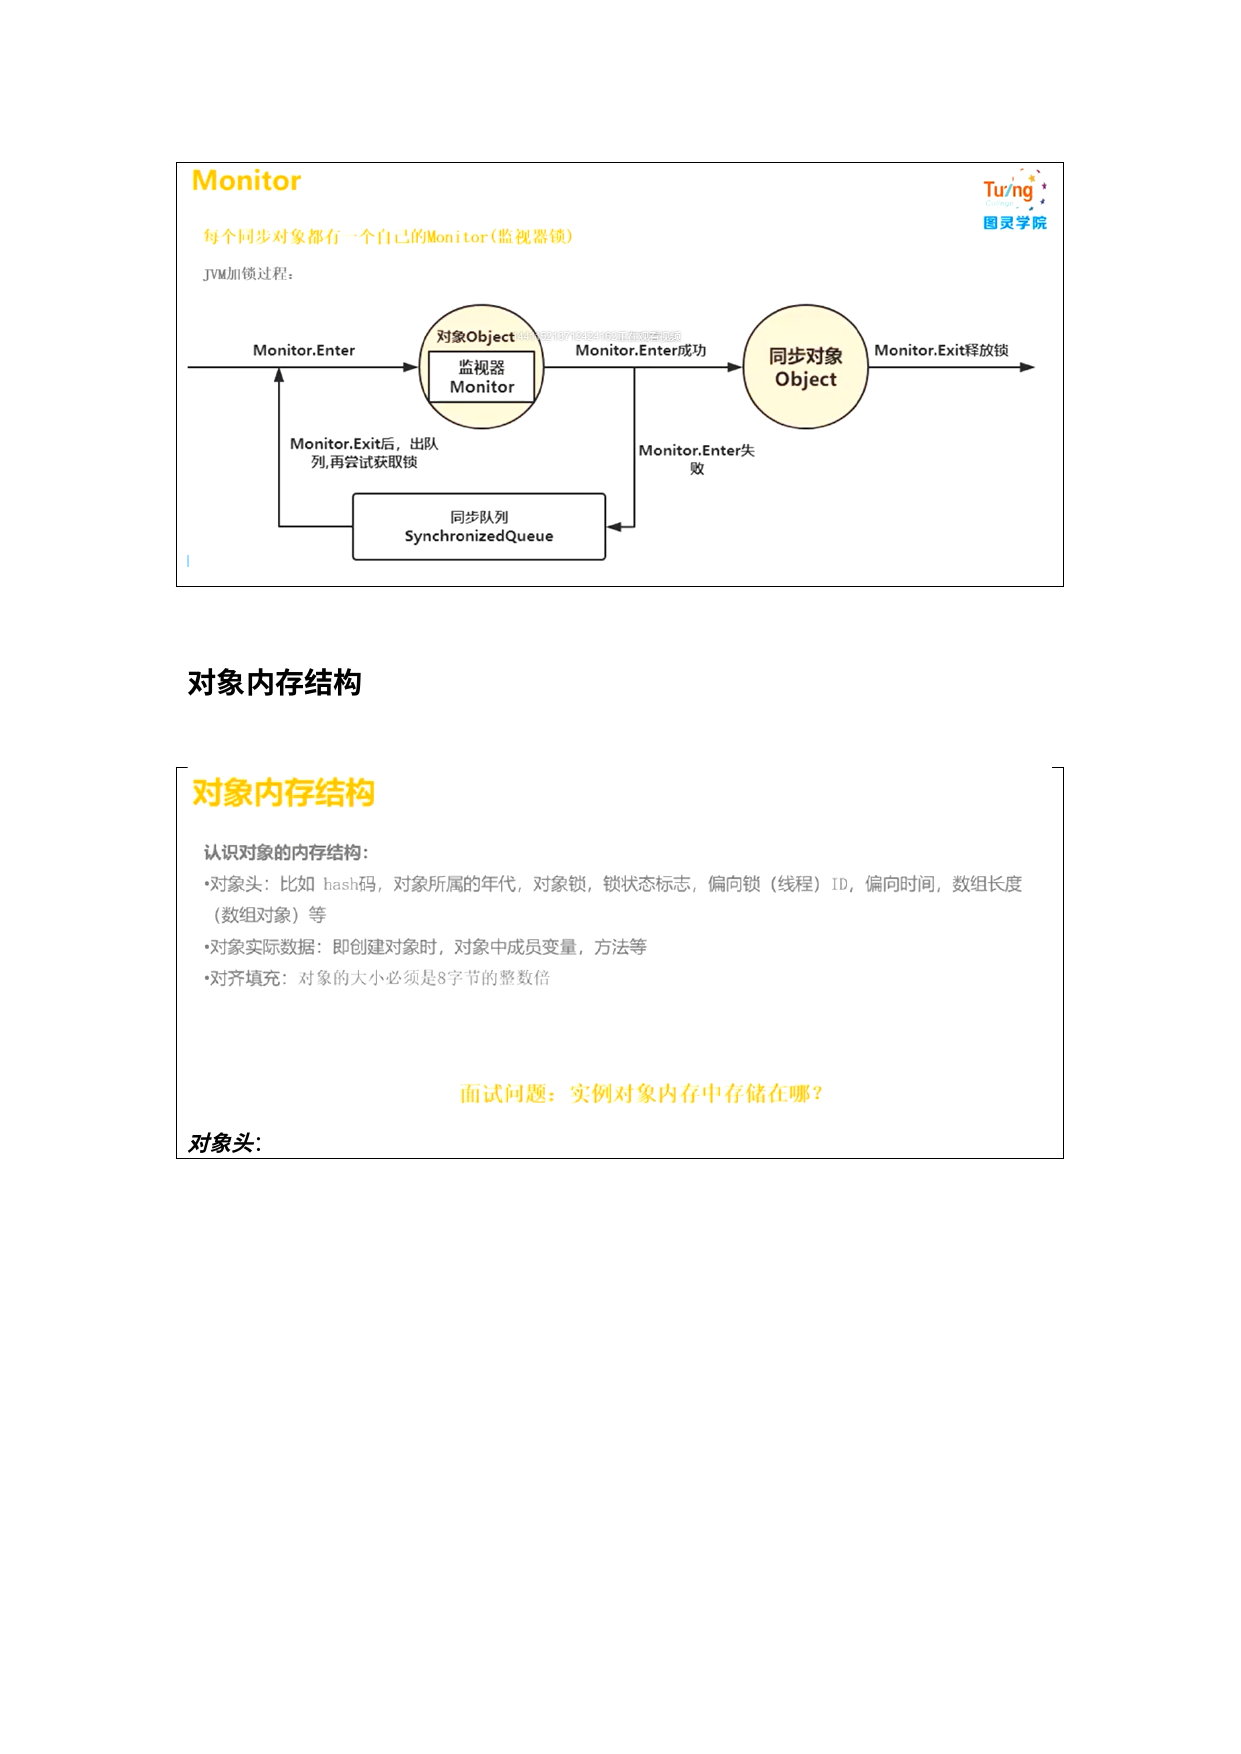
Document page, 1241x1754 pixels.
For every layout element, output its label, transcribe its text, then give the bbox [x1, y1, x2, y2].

picture [187, 163, 1053, 567]
table_header 对象头： [177, 768, 1063, 1158]
picture [187, 767, 1052, 1124]
table_cell Monitor监视器锁 [177, 163, 1063, 586]
subtitle 对象内存结构 [187, 648, 1053, 713]
